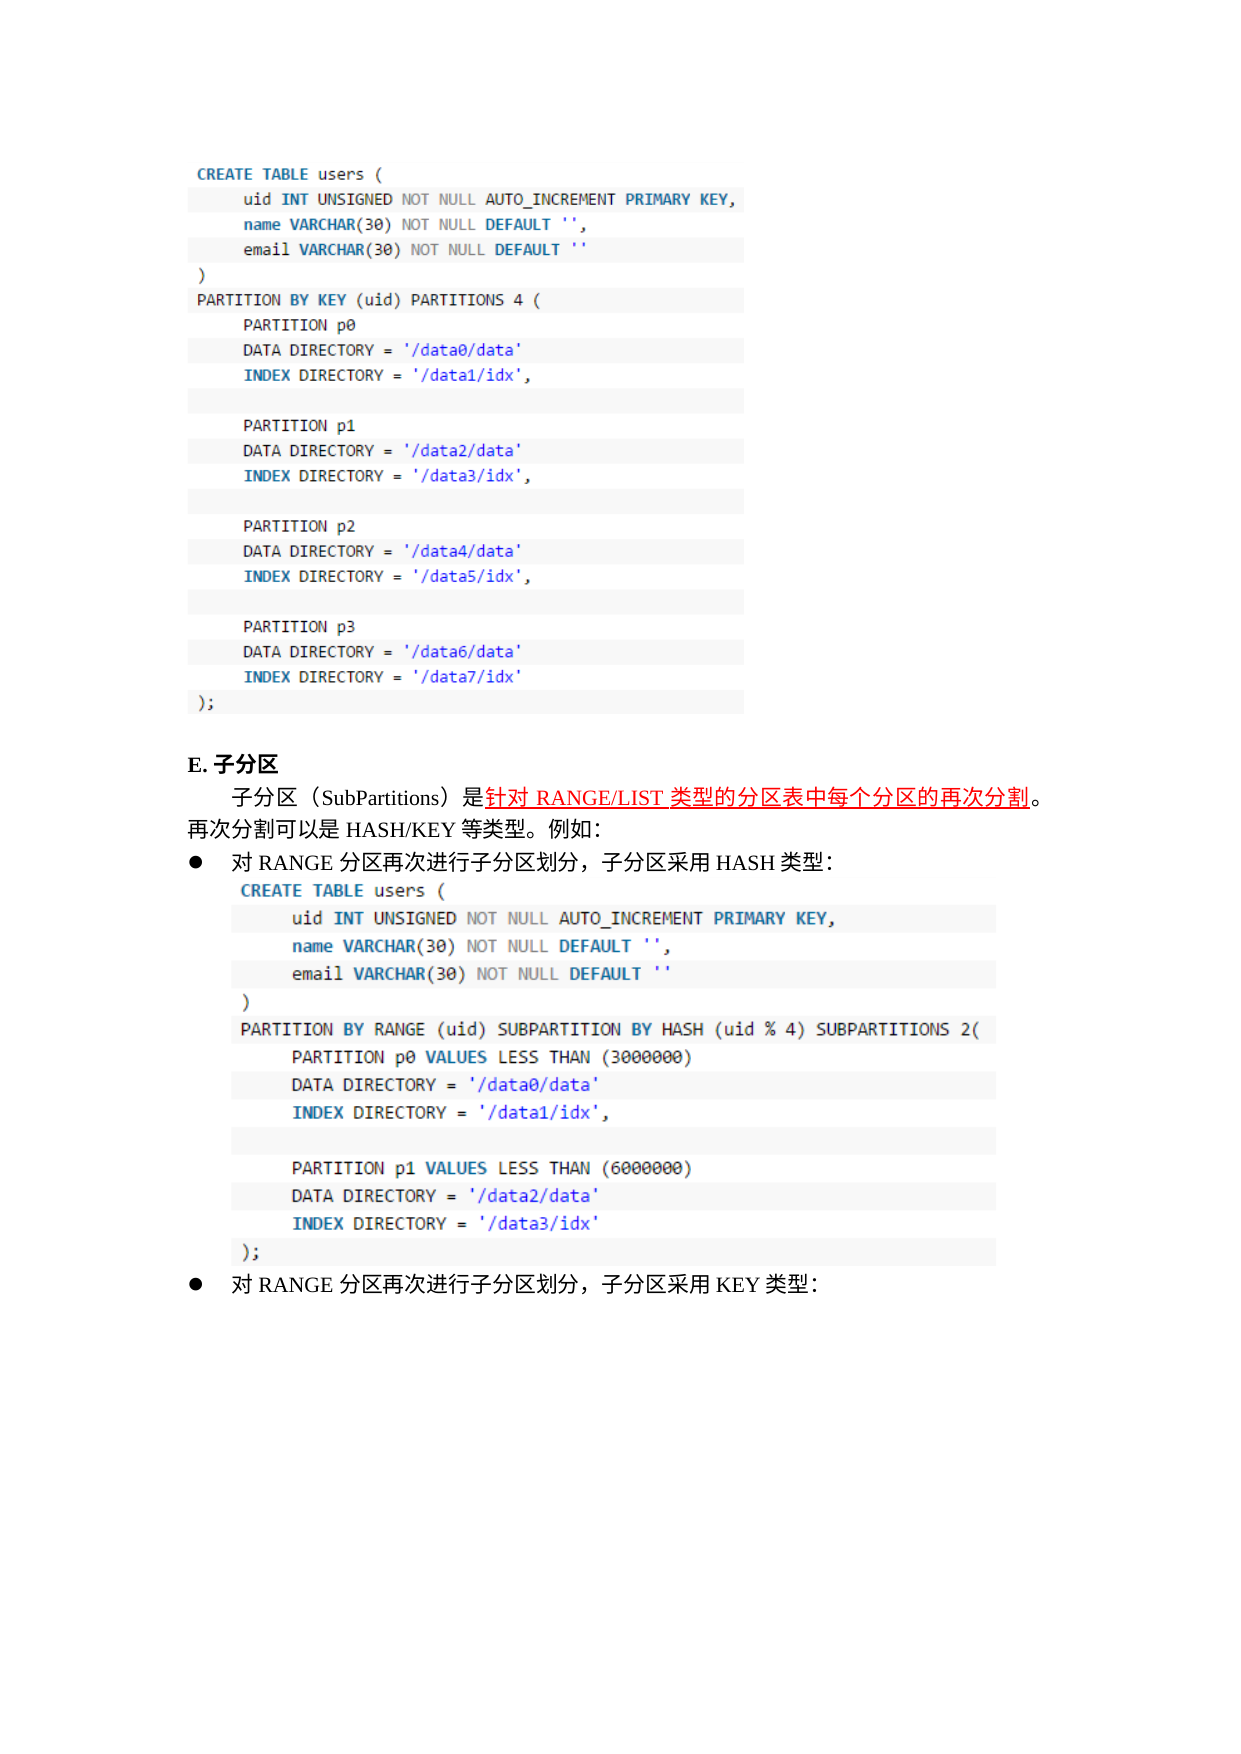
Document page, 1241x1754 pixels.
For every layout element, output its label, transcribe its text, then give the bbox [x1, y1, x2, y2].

list 对 RANGE 分区再次进行子分区划分，子分区采用 KEY 类型： [187, 1267, 1053, 1299]
picture [231, 877, 997, 1266]
text E. 子分区 [187, 747, 1053, 779]
list 对 RANGE 分区再次进行子分区划分，子分区采用 HASH 类型： [187, 844, 1053, 877]
text 子分区（SubPartitions）是针对 RANGE/LIST 类型的分区表中每个分区的再次分割。再次分割可以是 HASH/KEY 等类型。例如： [187, 779, 1053, 844]
picture [187, 162, 744, 714]
